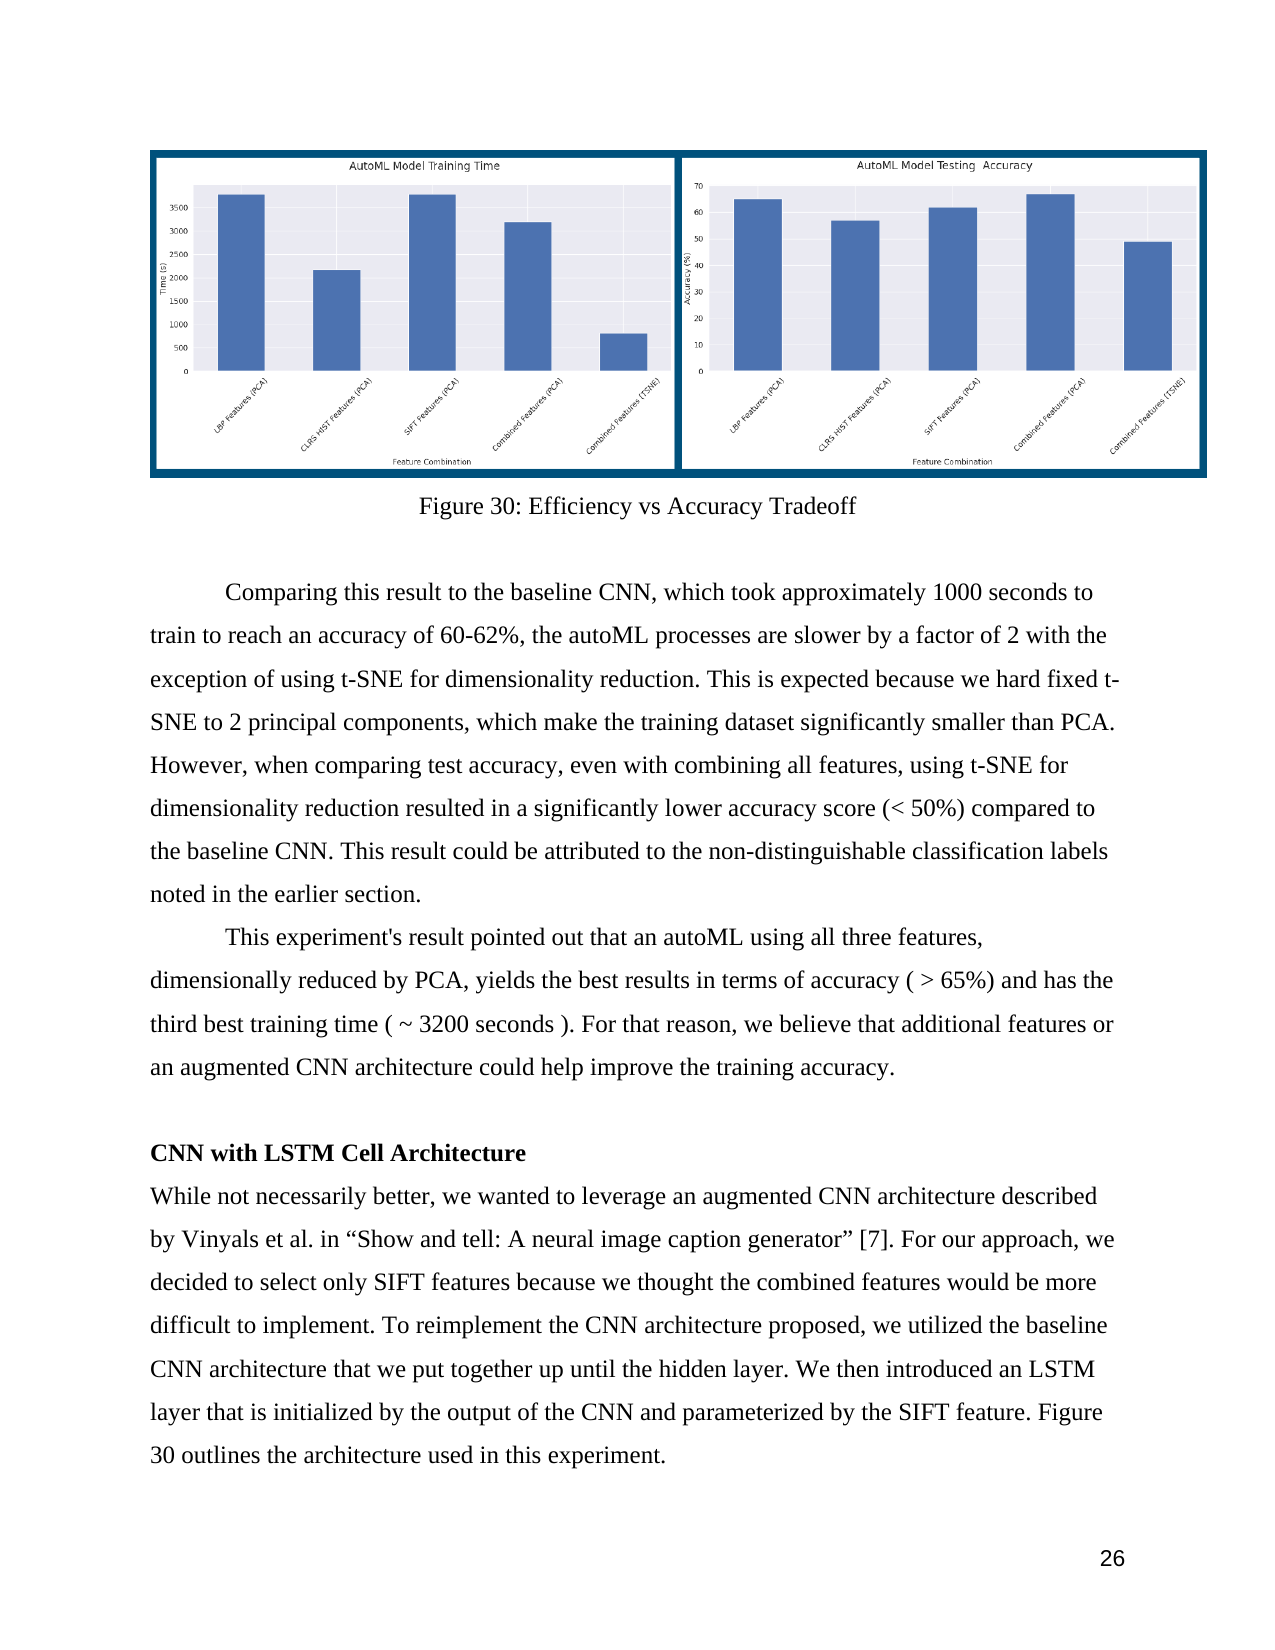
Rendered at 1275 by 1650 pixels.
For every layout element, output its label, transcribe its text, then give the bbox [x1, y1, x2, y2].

picture [683, 158, 1199, 468]
picture [157, 158, 674, 468]
text Figure 30: Efficiency vs Accuracy Tradeoff [150, 491, 1125, 520]
text While not necessarily better, we wanted to leverage an augmented CNN architecture described by Vinyals et al. in “Show and tell: A neural image caption generator” [7]. For our approach, we decided to select only SIFT features because we thought the combined features would be more difficult to implement. To reimplement the CNN architecture proposed, we utilized the baseline CNN architecture that we put together up until the hidden layer. We then introduced an LSTM layer that is initialized by the output of the CNN and parameterized by the SIFT feature. Figure 30 outlines the architecture used in this experiment. [150, 1181, 1125, 1469]
text CNN with LSTM Cell Architecture [150, 1138, 1125, 1167]
text This experiment's result pointed out that an autoML using all three features, dimensionally reduced by PCA, yields the best results in terms of accuracy ( > 65%) and has the third best training time ( ~ 3200 seconds ). For that reason, we believe that additional features or an augmented CNN architecture could help improve the training accuracy. [150, 922, 1125, 1081]
text Comparing this result to the baseline CNN, which took approximately 1000 seconds to train to reach an accuracy of 60-62%, the autoML processes are slower by a factor of 2 with the exception of using t-SNE for dimensionality reduction. This is expected because we hard fixed t-SNE to 2 principal components, which make the training dataset significantly smaller than PCA. However, when comparing test accuracy, even with combining all features, using t-SNE for dimensionality reduction resulted in a significantly lower accuracy score (< 50%) compared to the baseline CNN. This result could be attributed to the non-distinguishable classification labels noted in the earlier section. [150, 577, 1125, 908]
